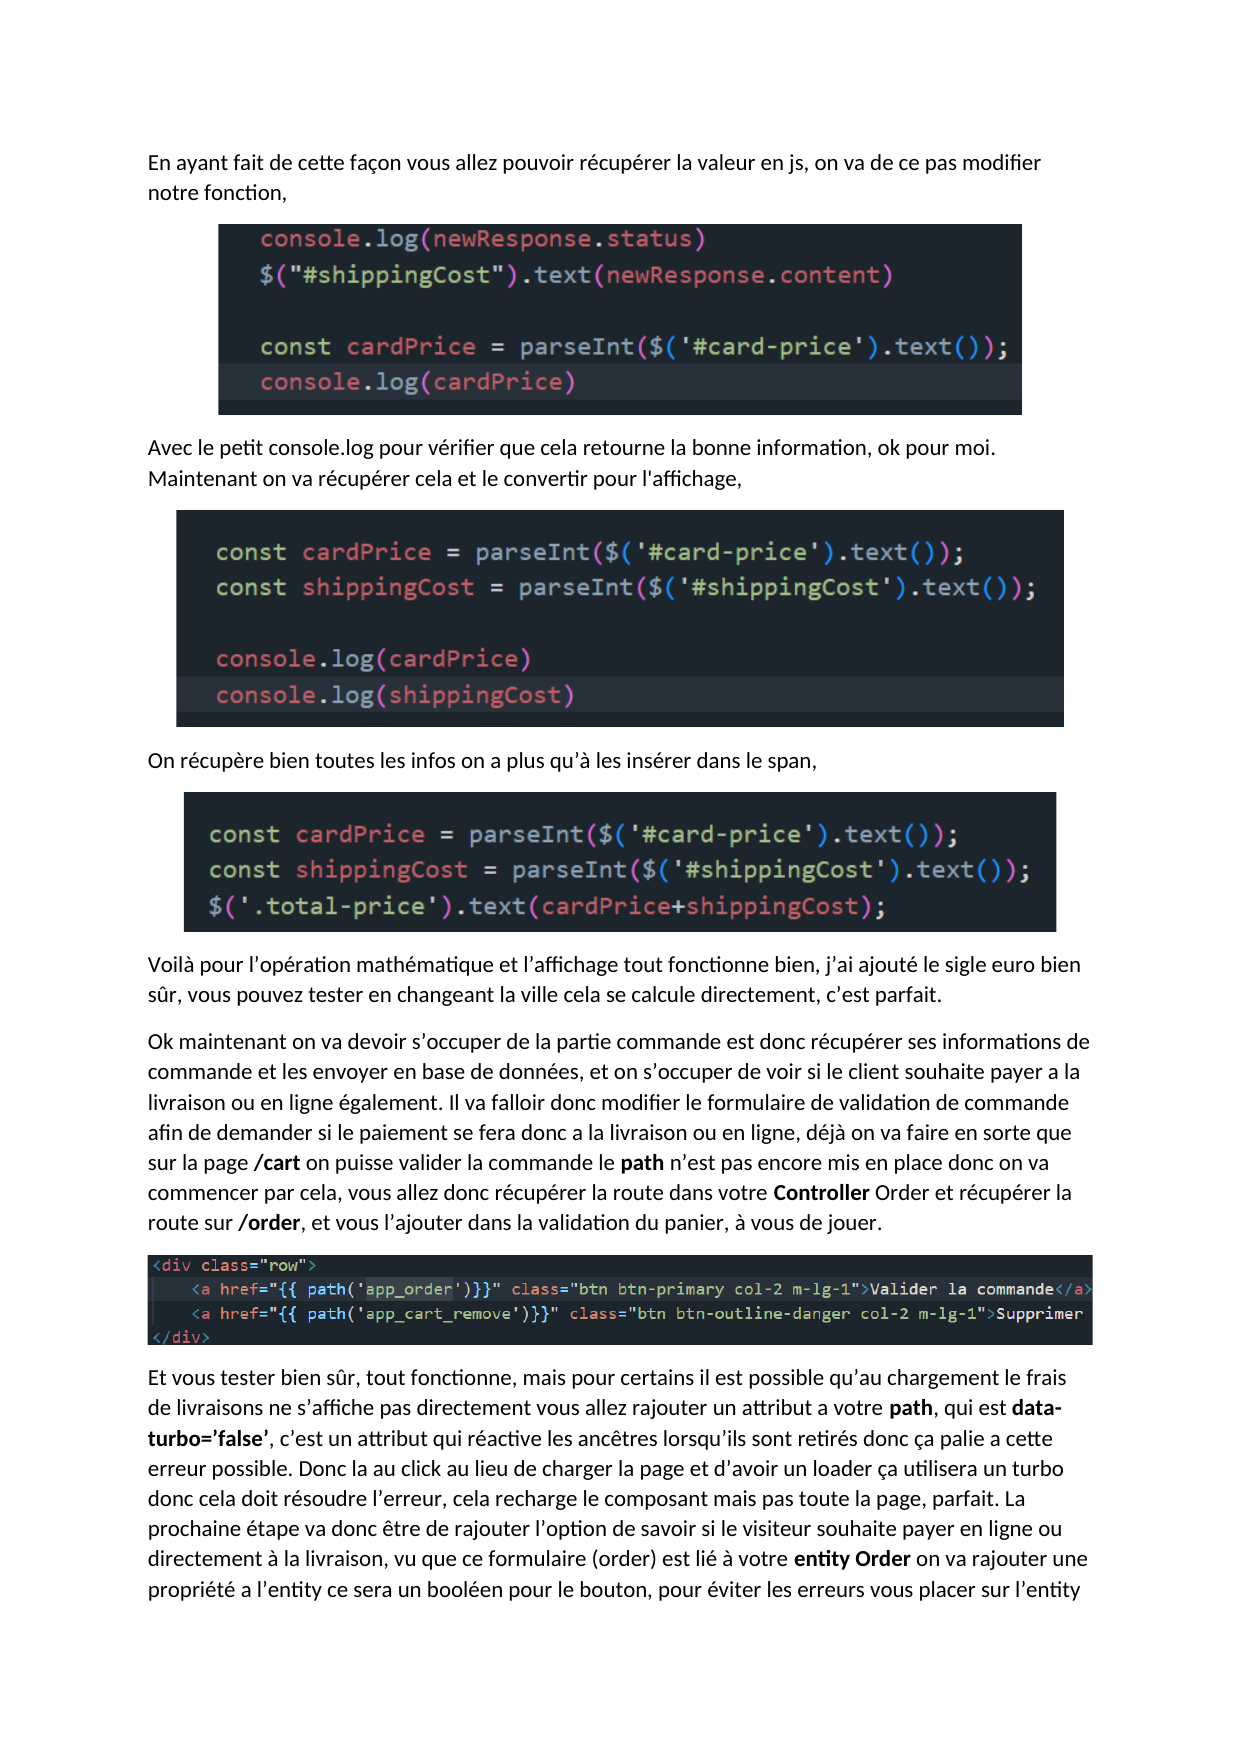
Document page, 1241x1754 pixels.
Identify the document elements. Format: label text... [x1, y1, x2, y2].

text Voilà pour l’opération mathématique et l’affichage tout fonctionne bien, j’ai ajouté le sigle euro bien sûr, vous pouvez tester en changeant la ville cela se calcule directement, c’est parfait. [148, 950, 1093, 1008]
text Ok maintenant on va devoir s’occuper de la partie commande est donc récupérer ses informations de commande et les envoyer en base de données, et on s’occuper de voir si le client souhaite payer a la livraison ou en ligne également. Il va falloir donc modifier le formulaire de validation de commande afin de demander si le paiement se fera donc a la livraison ou en ligne, déjà on va faire en sorte que sur la page /cart on puisse valider la commande le path n’est pas encore mis en place donc on va commencer par cela, vous allez donc récupérer la route dans votre Controller Order et récupérer la route sur /order, et vous l’ajouter dans la validation du panier, à vous de jouer. [148, 1027, 1093, 1237]
picture [183, 792, 1057, 932]
picture [147, 1255, 1093, 1345]
picture [176, 510, 1064, 727]
text On récupère bien toutes les infos on a plus qu’à les insérer dans le span, [148, 746, 1093, 774]
picture [218, 224, 1022, 415]
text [148, 1363, 1093, 1603]
text En ayant fait de cette façon vous allez pouvoir récupérer la valeur en js, on va de ce pas modifier notre fonction, [148, 148, 1093, 206]
text Avec le petit console.log pour vérifier que cela retourne la bonne information, ok pour moi. Maintenant on va récupérer cela et le convertir pour l'affichage, [148, 433, 1093, 492]
